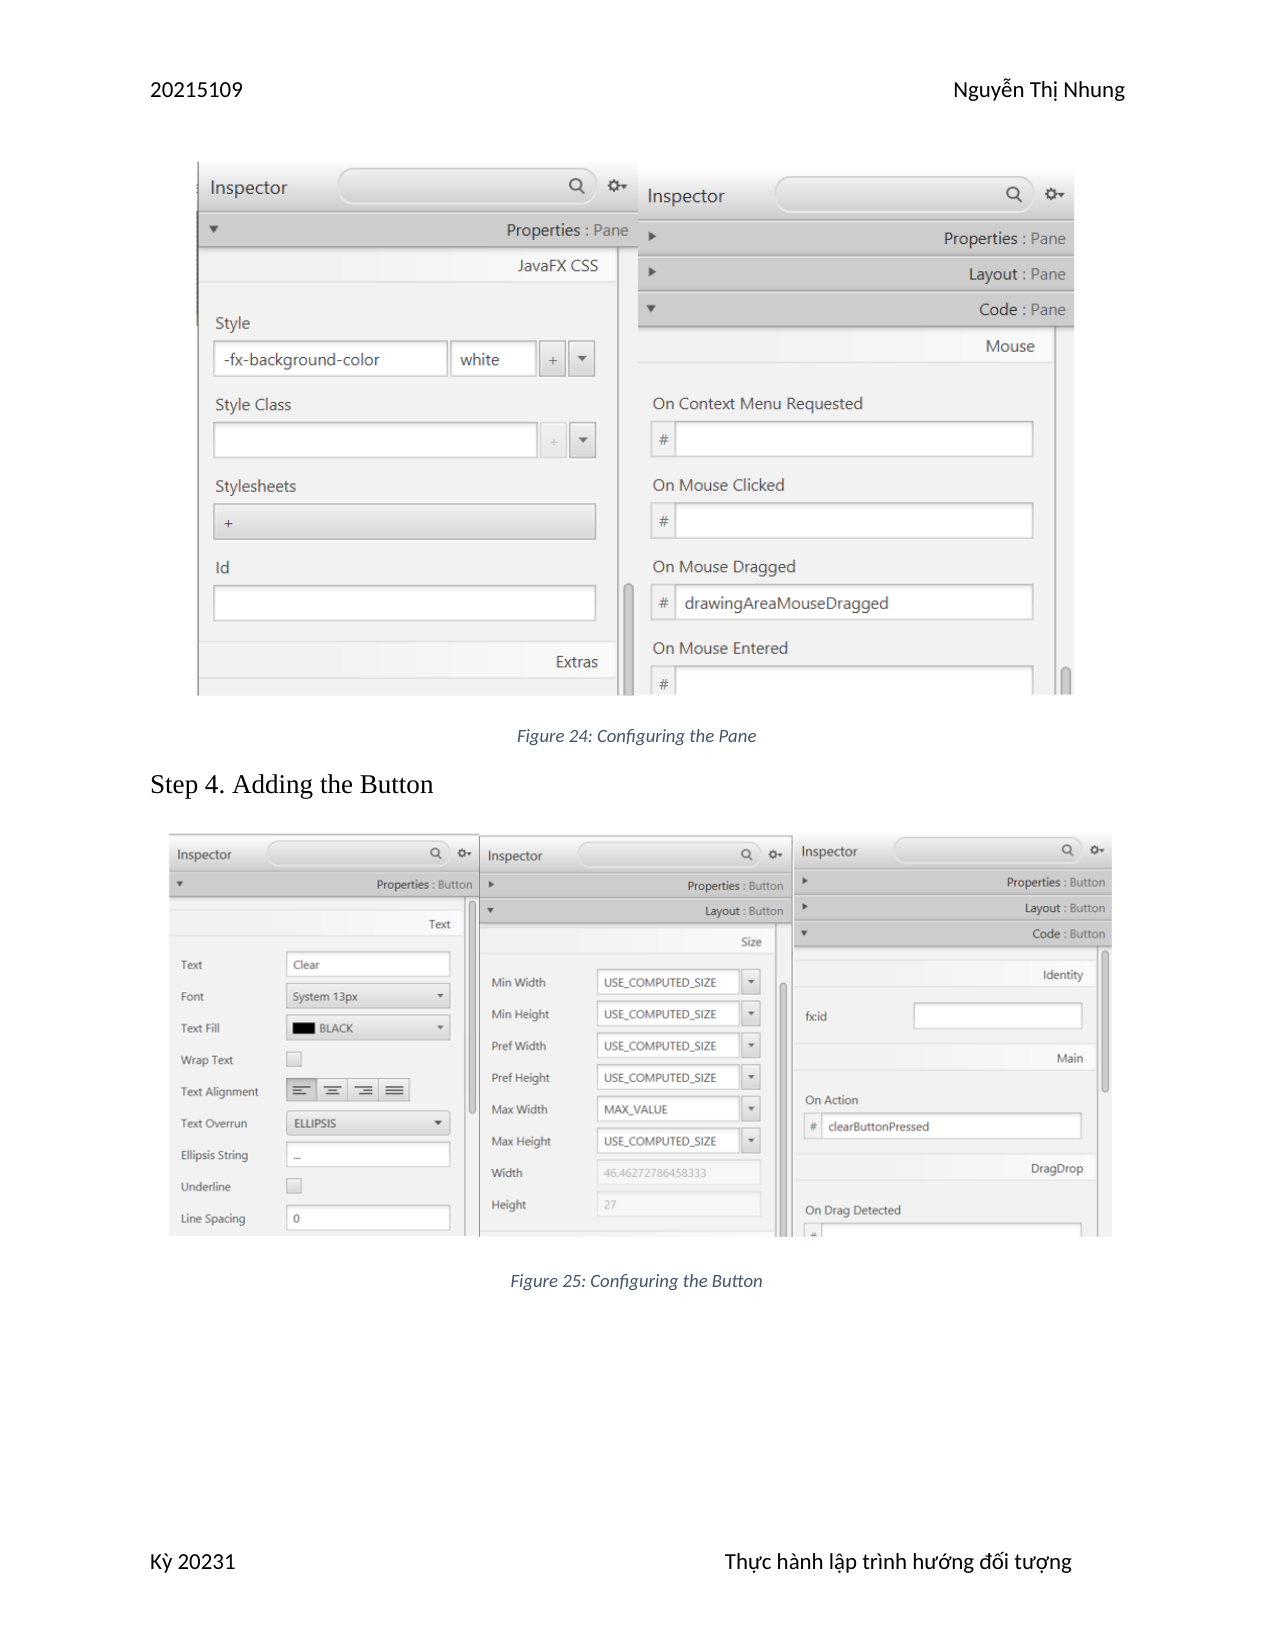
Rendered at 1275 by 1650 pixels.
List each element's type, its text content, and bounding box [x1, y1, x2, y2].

picture [150, 817, 1125, 1251]
text Step 4. Adding the Button [150, 768, 1125, 799]
picture [182, 150, 1093, 704]
